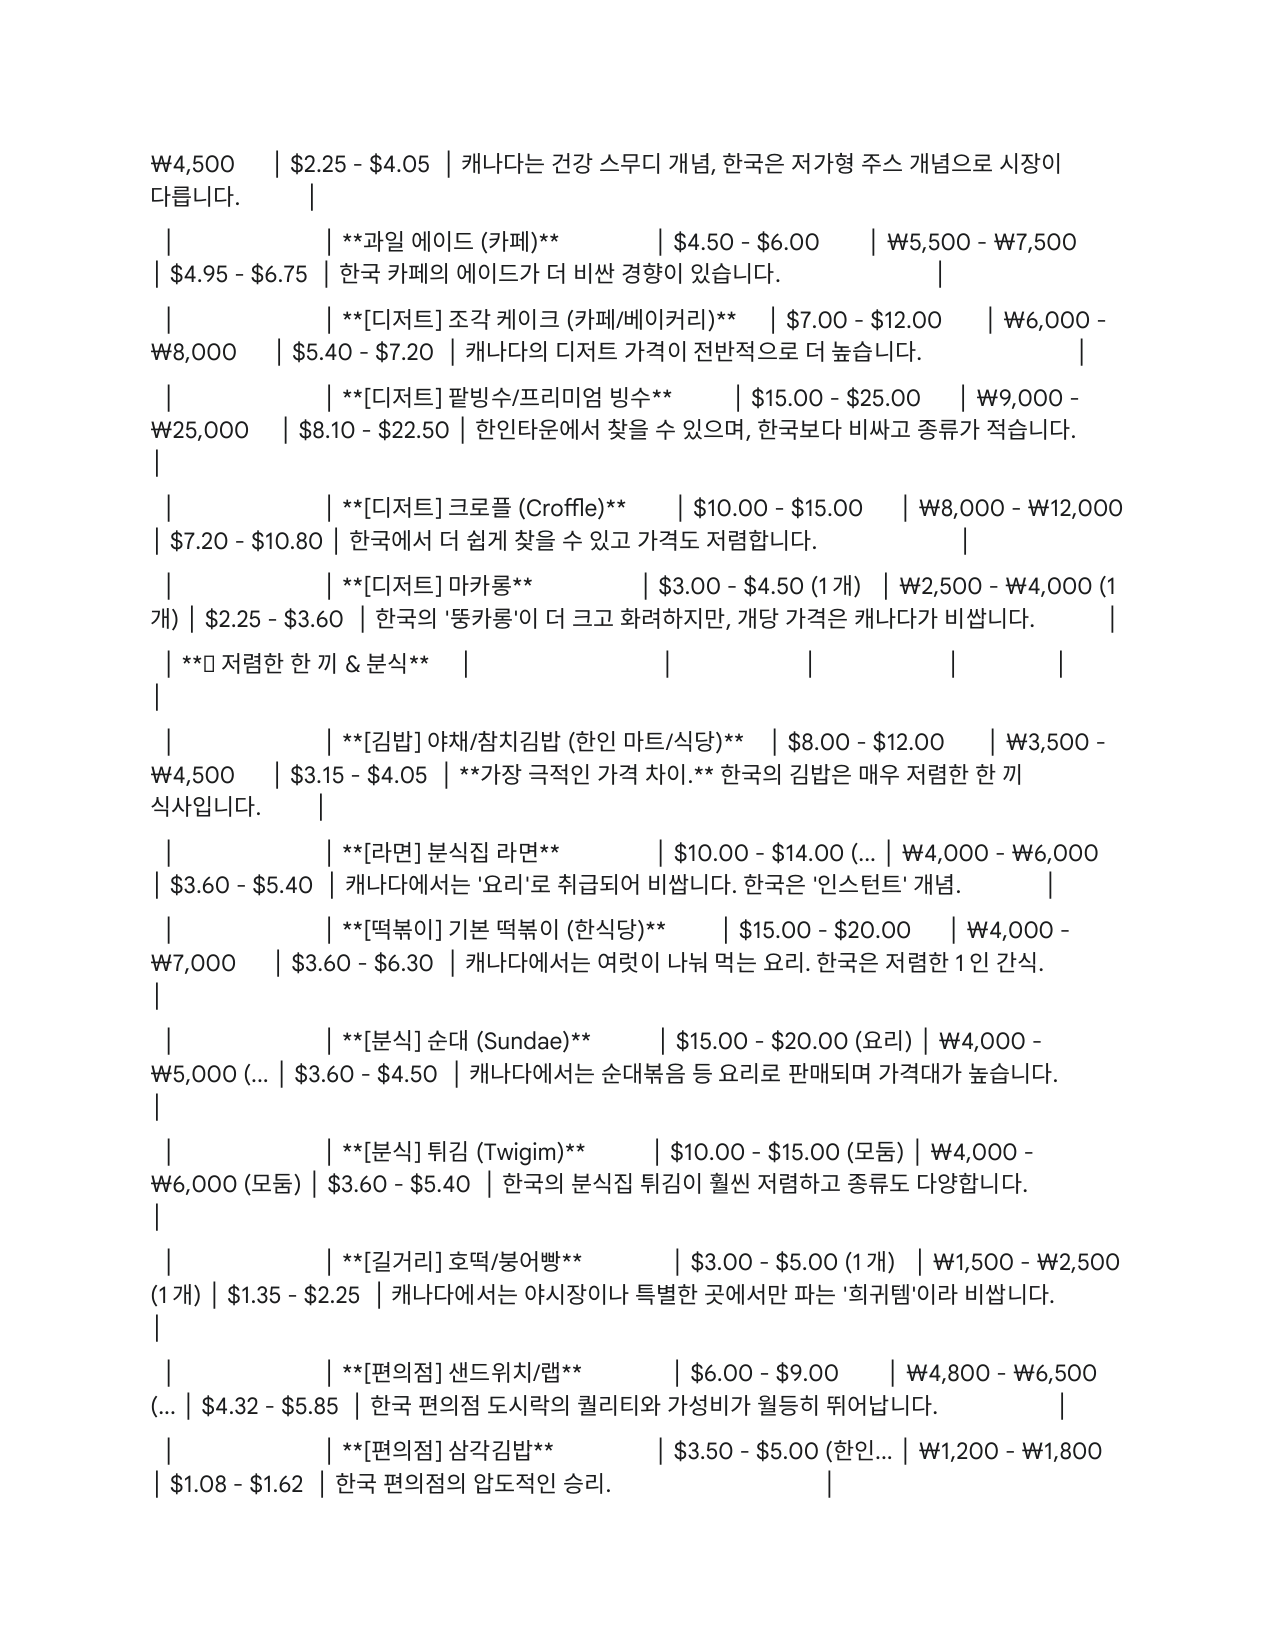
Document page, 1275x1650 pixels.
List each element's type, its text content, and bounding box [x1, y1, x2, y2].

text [150, 150, 1125, 211]
text │ │ **[분식] 순대 (Sundae)** │ $15.00 - $20.00 (요리) │ ₩4,000 - ₩5,000 (... │ $3.60 - $4.50 │ 캐나다에서는 순대볶음 등 요리로 판매되며 가격대가 높습니다. │ [150, 1027, 1125, 1121]
text │ │ **과일 에이드 (카페)** │ $4.50 - $6.00 │ ₩5,500 - ₩7,500 │ $4.95 - $6.75 │ 한국 카페의 에이드가 더 비싼 경향이 있습니다. │ [150, 228, 1125, 289]
text │ │ **[디저트] 마카롱** │ $3.00 - $4.50 (1개) │ ₩2,500 - ₩4,000 (1개) │ $2.25 - $3.60 │ 한국의 '뚱카롱'이 더 크고 화려하지만, 개당 가격은 캐나다가 비쌉니다. │ [150, 572, 1125, 634]
text │ │ **[디저트] 조각 케이크 (카페/베이커리)** │ $7.00 - $12.00 │ ₩6,000 - ₩8,000 │ $5.40 - $7.20 │ 캐나다의 디저트 가격이 전반적으로 더 높습니다. │ [150, 306, 1125, 367]
text │ │ **[편의점] 샌드위치/랩** │ $6.00 - $9.00 │ ₩4,800 - ₩6,500 (... │ $4.32 - $5.85 │ 한국 편의점 도시락의 퀄리티와 가성비가 월등히 뛰어납니다. │ [150, 1359, 1125, 1421]
text │ │ **[라면] 분식집 라면** │ $10.00 - $14.00 (... │ ₩4,000 - ₩6,000 │ $3.60 - $5.40 │ 캐나다에서는 '요리'로 취급되어 비쌉니다. 한국은 '인스턴트' 개념. │ [150, 839, 1125, 900]
text │ **🍙 저렴한 한 끼 & 분식** │ │ │ │ │ │ [150, 650, 1125, 712]
text │ │ **[길거리] 호떡/붕어빵** │ $3.00 - $5.00 (1개) │ ₩1,500 - ₩2,500 (1개) │ $1.35 - $2.25 │ 캐나다에서는 야시장이나 특별한 곳에서만 파는 '희귀템'이라 비쌉니다. │ [150, 1248, 1125, 1343]
text │ │ **[편의점] 삼각김밥** │ $3.50 - $5.00 (한인... │ ₩1,200 - ₩1,800 │ $1.08 - $1.62 │ 한국 편의점의 압도적인 승리. │ [150, 1437, 1125, 1498]
text │ │ **[분식] 튀김 (Twigim)** │ $10.00 - $15.00 (모둠) │ ₩4,000 - ₩6,000 (모둠) │ $3.60 - $5.40 │ 한국의 분식집 튀김이 훨씬 저렴하고 종류도 다양합니다. │ [150, 1138, 1125, 1232]
text │ │ **[떡볶이] 기본 떡볶이 (한식당)** │ $15.00 - $20.00 │ ₩4,000 - ₩7,000 │ $3.60 - $6.30 │ 캐나다에서는 여럿이 나눠 먹는 요리. 한국은 저렴한 1인 간식. │ [150, 917, 1125, 1011]
text │ │ **[디저트] 크로플 (Croffle)** │ $10.00 - $15.00 │ ₩8,000 - ₩12,000 │ $7.20 - $10.80 │ 한국에서 더 쉽게 찾을 수 있고 가격도 저렴합니다. │ [150, 494, 1125, 556]
text │ │ **[김밥] 야채/참치김밥 (한인 마트/식당)** │ $8.00 - $12.00 │ ₩3,500 - ₩4,500 │ $3.15 - $4.05 │ **가장 극적인 가격 차이.** 한국의 김밥은 매우 저렴한 한 끼 식사입니다. │ [150, 728, 1125, 822]
text │ │ **[디저트] 팥빙수/프리미엄 빙수** │ $15.00 - $25.00 │ ₩9,000 - ₩25,000 │ $8.10 - $22.50 │ 한인타운에서 찾을 수 있으며, 한국보다 비싸고 종류가 적습니다. │ [150, 384, 1125, 478]
